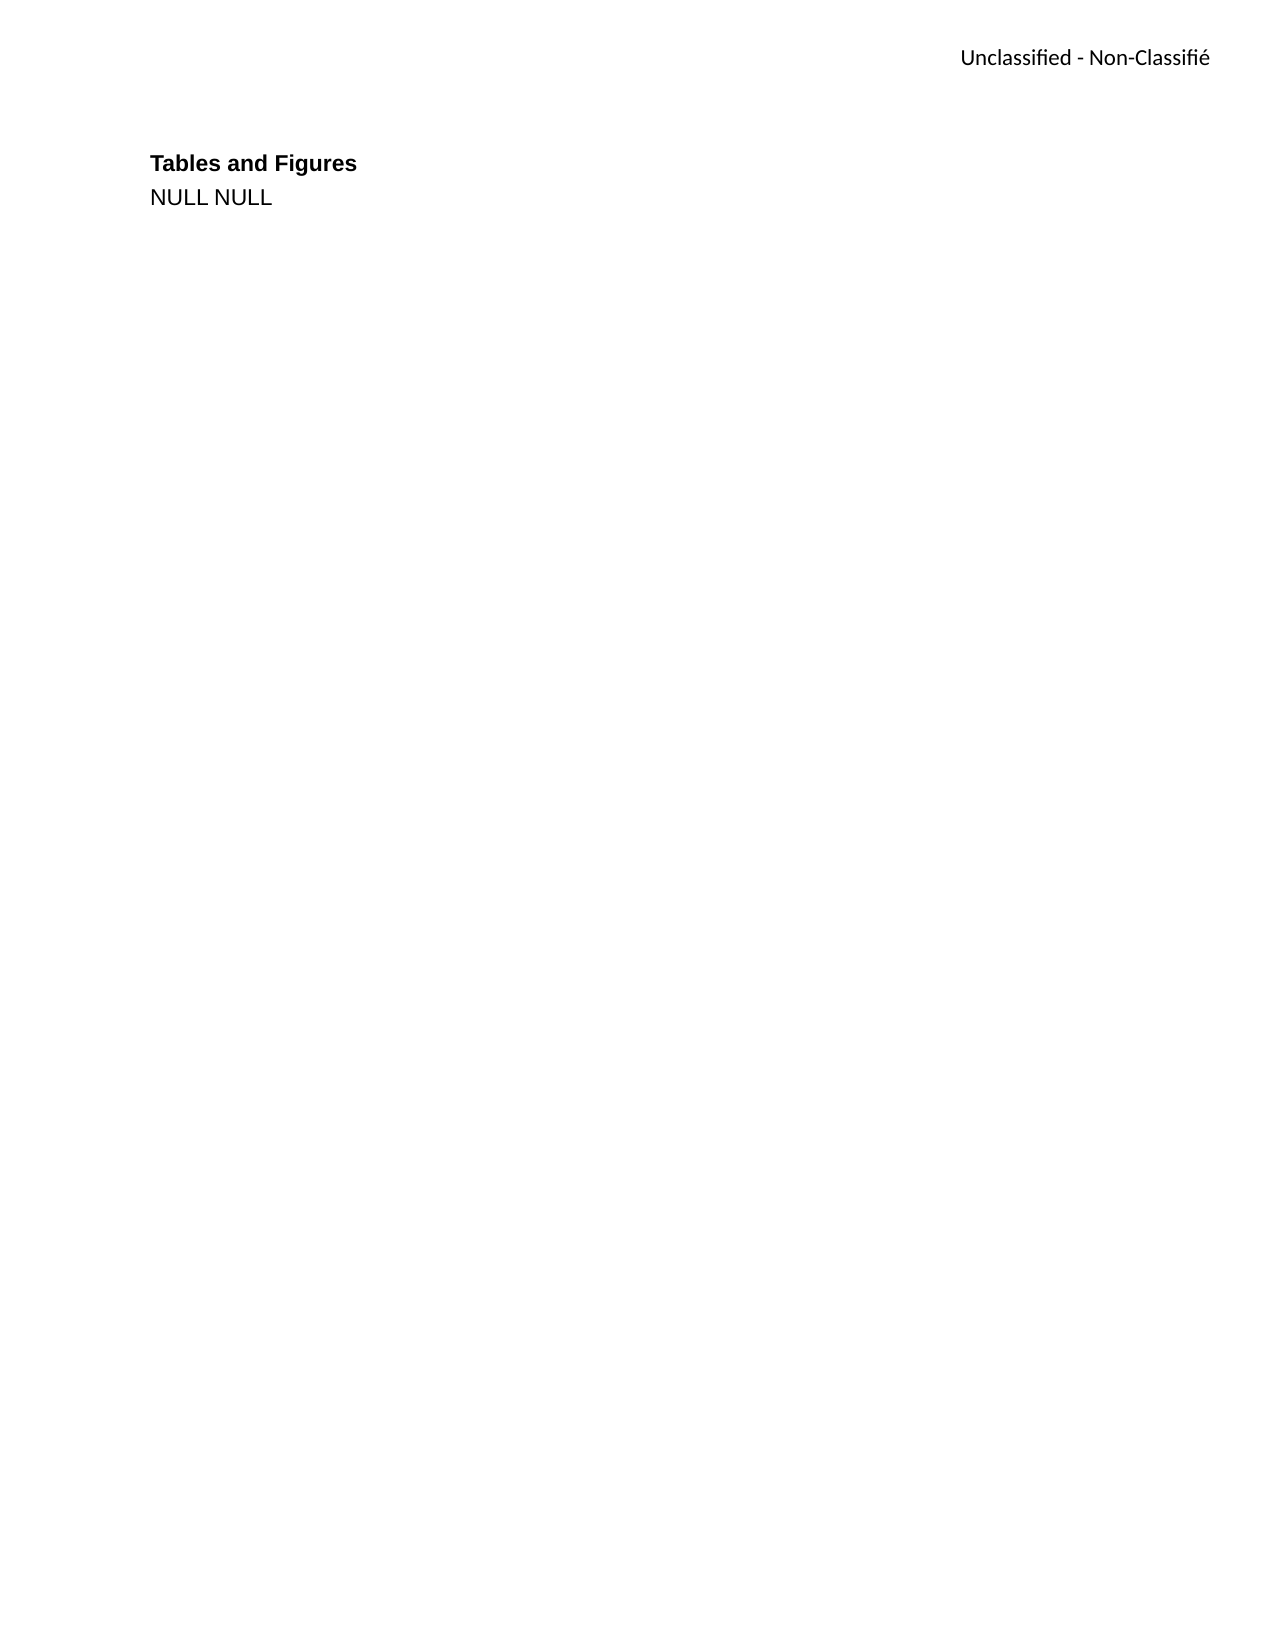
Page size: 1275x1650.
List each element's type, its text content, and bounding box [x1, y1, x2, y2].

subtitle Tables and Figures [150, 150, 1125, 176]
